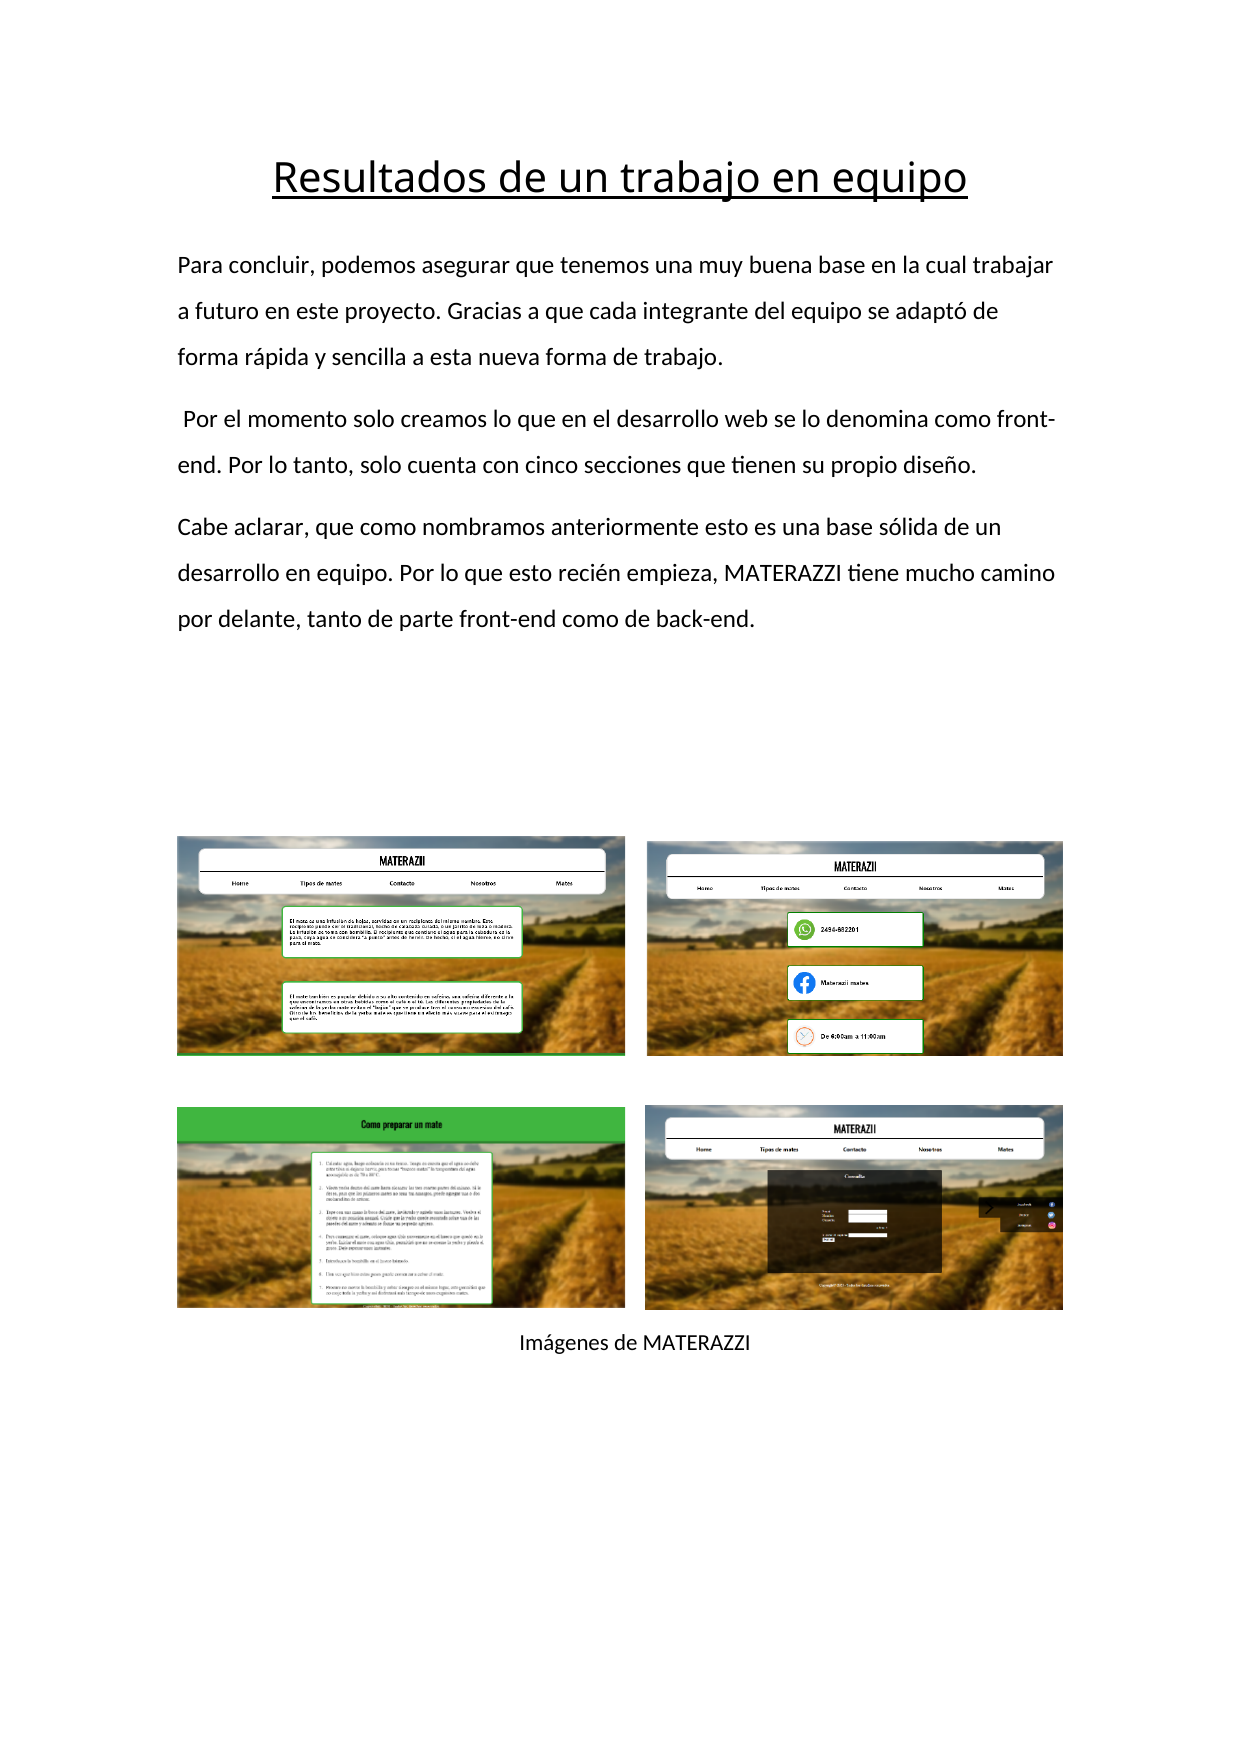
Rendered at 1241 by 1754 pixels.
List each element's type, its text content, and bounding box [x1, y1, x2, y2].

text Por el momento solo creamos lo que en el desarrollo web se lo denomina como front-end. Por lo tanto, solo cuenta con cinco secciones que tienen su propio diseño. [177, 403, 1063, 479]
text Resultados de un trabajo en equipo [177, 148, 1063, 204]
picture [646, 841, 1063, 1056]
text Para concluir, podemos asegurar que tenemos una muy buena base en la cual trabajar a futuro en este proyecto. Gracias a que cada integrante del equipo se adaptó de forma rápida y sencilla a esta nueva forma de trabajo. [177, 249, 1063, 371]
picture [177, 836, 626, 1056]
picture [645, 1105, 1063, 1310]
picture [177, 1107, 625, 1308]
text Cabe aclarar, que como nombramos anteriormente esto es una base sólida de un desarrollo en equipo. Por lo que esto recién empieza, MATERAZZI tiene mucho camino por delante, tanto de parte front-end como de back-end. [177, 511, 1063, 633]
